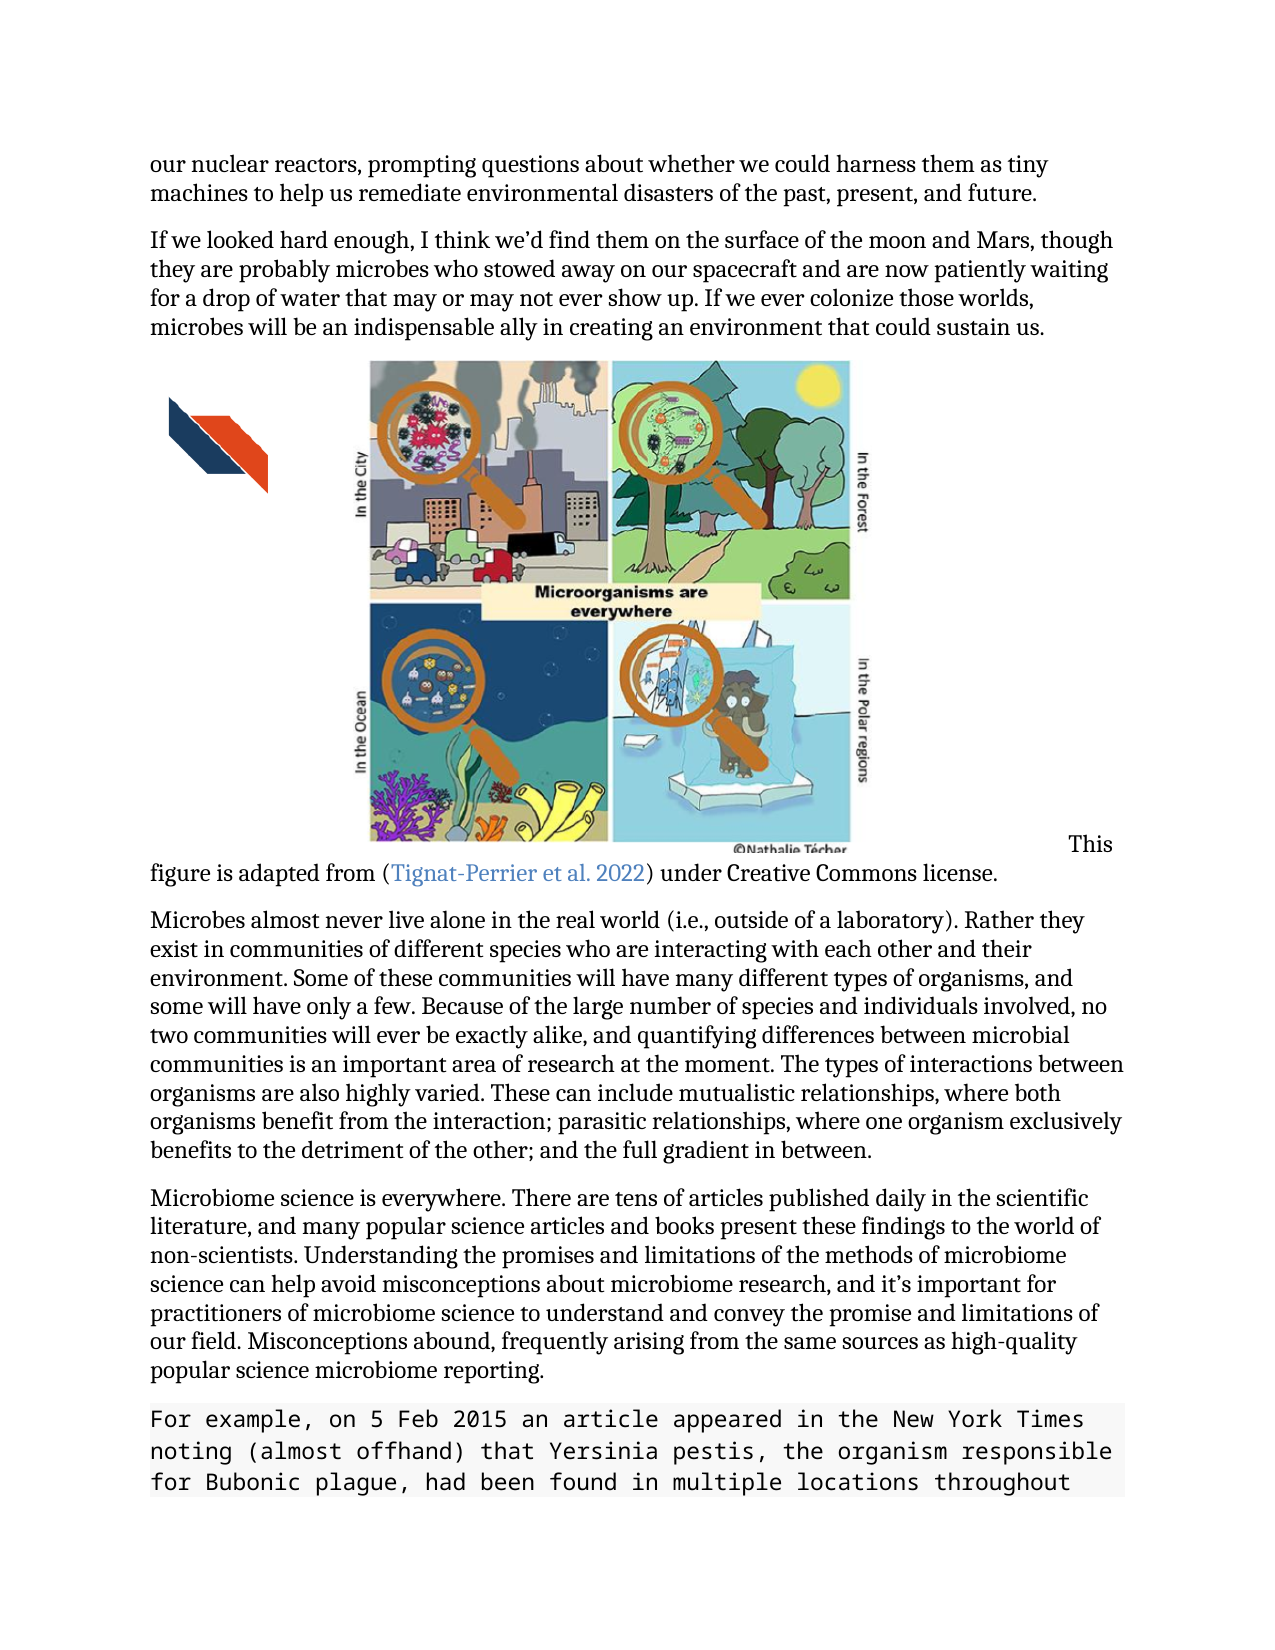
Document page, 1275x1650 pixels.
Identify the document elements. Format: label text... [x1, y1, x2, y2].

picture [168, 360, 1044, 853]
text Microbiome science is everywhere. There are tens of articles published daily in the scientific literature, and many popular science articles and books present these findings to the world of non-scientists. Understanding the promises and limitations of the methods of microbiome science can help avoid misconceptions about microbiome research, and it’s important for practitioners of microbiome science to understand and convey the promise and limitations of our field. Misconceptions abound, frequently arising from the same sources as high-quality popular science microbiome reporting. [150, 1183, 1125, 1385]
text Microbes almost never live alone in the real world (i.e., outside of a laboratory). Rather they exist in communities of different species who are interacting with each other and their environment. Some of these communities will have many different types of organisms, and some will have only a few. Because of the large number of species and individuals involved, no two communities will ever be exactly alike, and quantifying differences between microbial communities is an important area of research at the moment. The types of interactions between organisms are also highly varied. These can include mutualistic relationships, where both organisms benefit from the interaction; parasitic relationships, where one organism exclusively benefits to the detriment of the other; and the full gradient in between. [150, 906, 1125, 1165]
text If we looked hard enough, I think we’d find them on the surface of the moon and Mars, though they are probably microbes who stowed away on our spacecraft and are now patiently waiting for a drop of water that may or may not ever show up. If we ever colonize those worlds, microbes will be an indispensable ally in creating an environment that could sustain us. [150, 226, 1125, 341]
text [150, 1403, 1125, 1497]
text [150, 150, 1125, 207]
